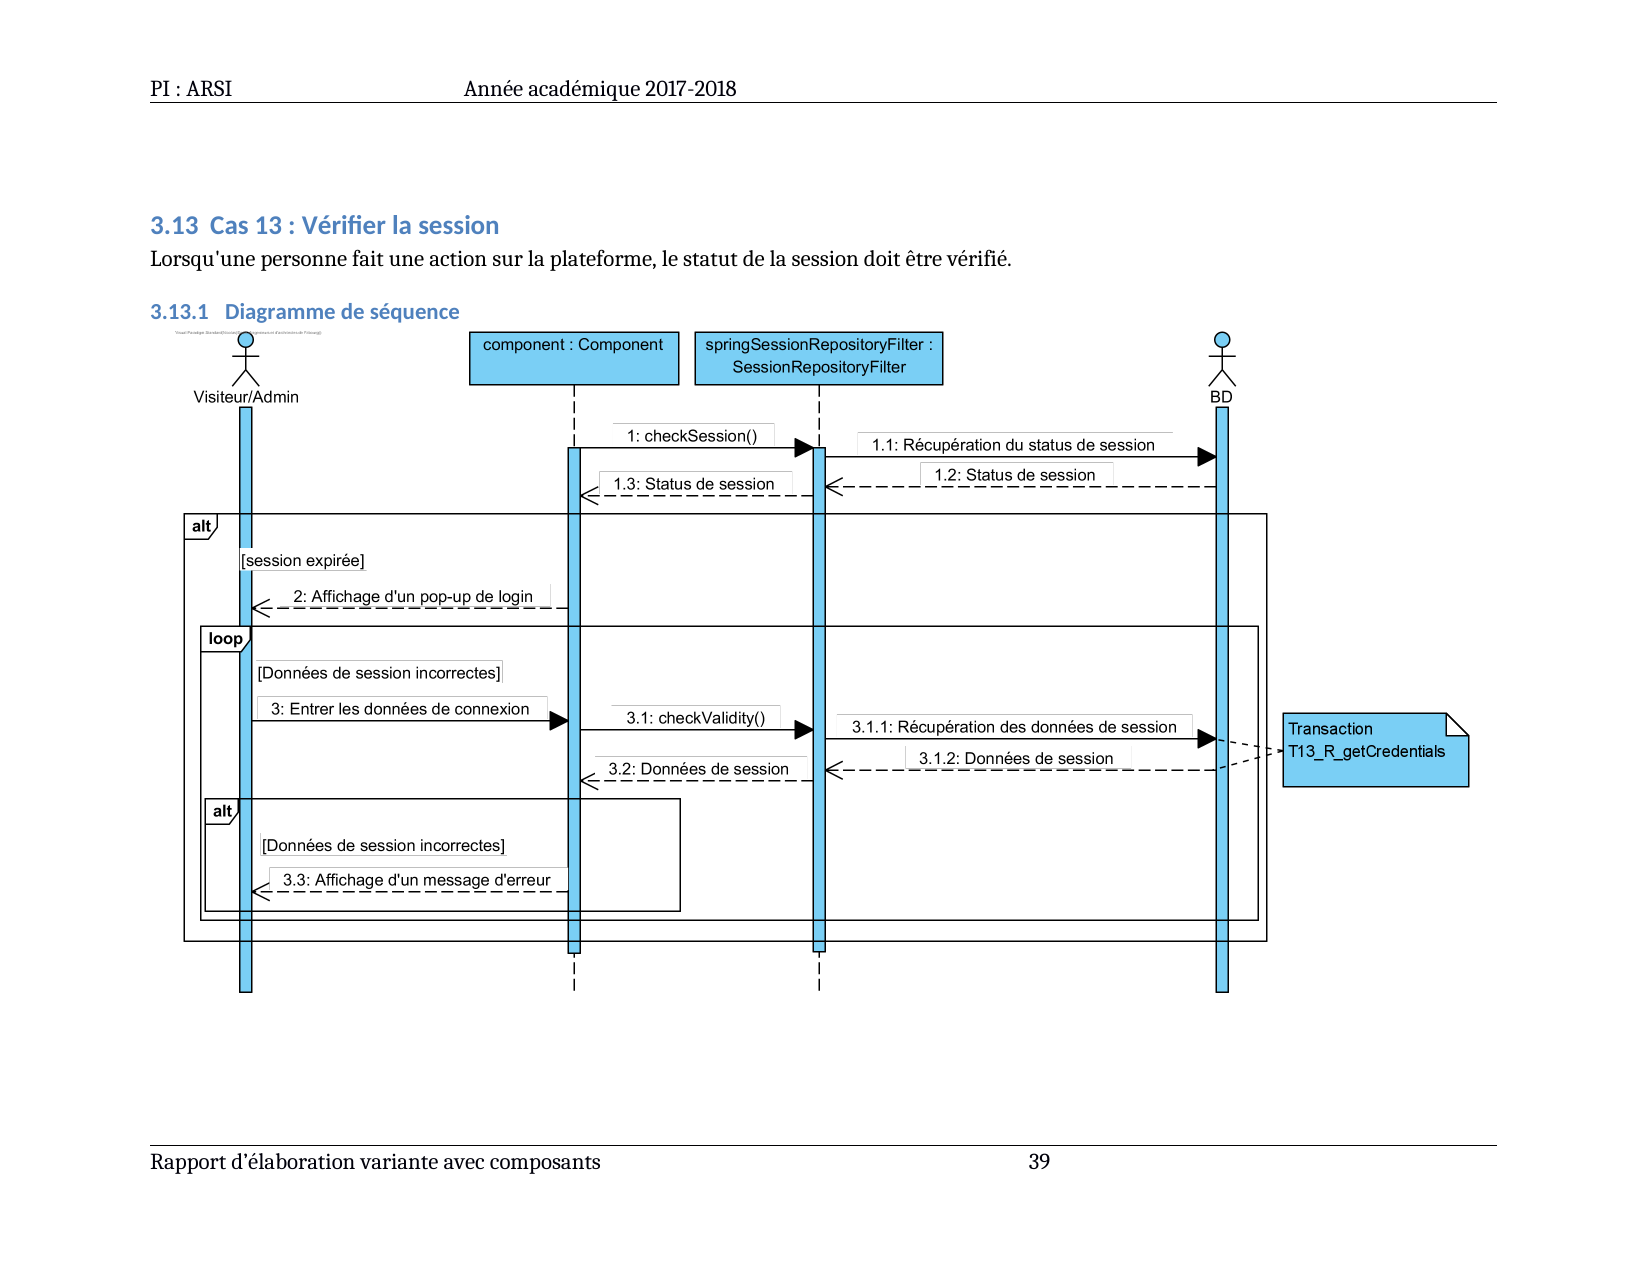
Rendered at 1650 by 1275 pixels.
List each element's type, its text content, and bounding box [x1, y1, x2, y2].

text Lorsqu'une personne fait une action sur la plateforme, le statut de la session doit être vérifié. [150, 246, 1500, 273]
subtitle Cas 13 : Vérifier la session [150, 208, 1500, 241]
subtitle Diagramme de séquence [150, 297, 1500, 325]
picture [175, 329, 1475, 999]
